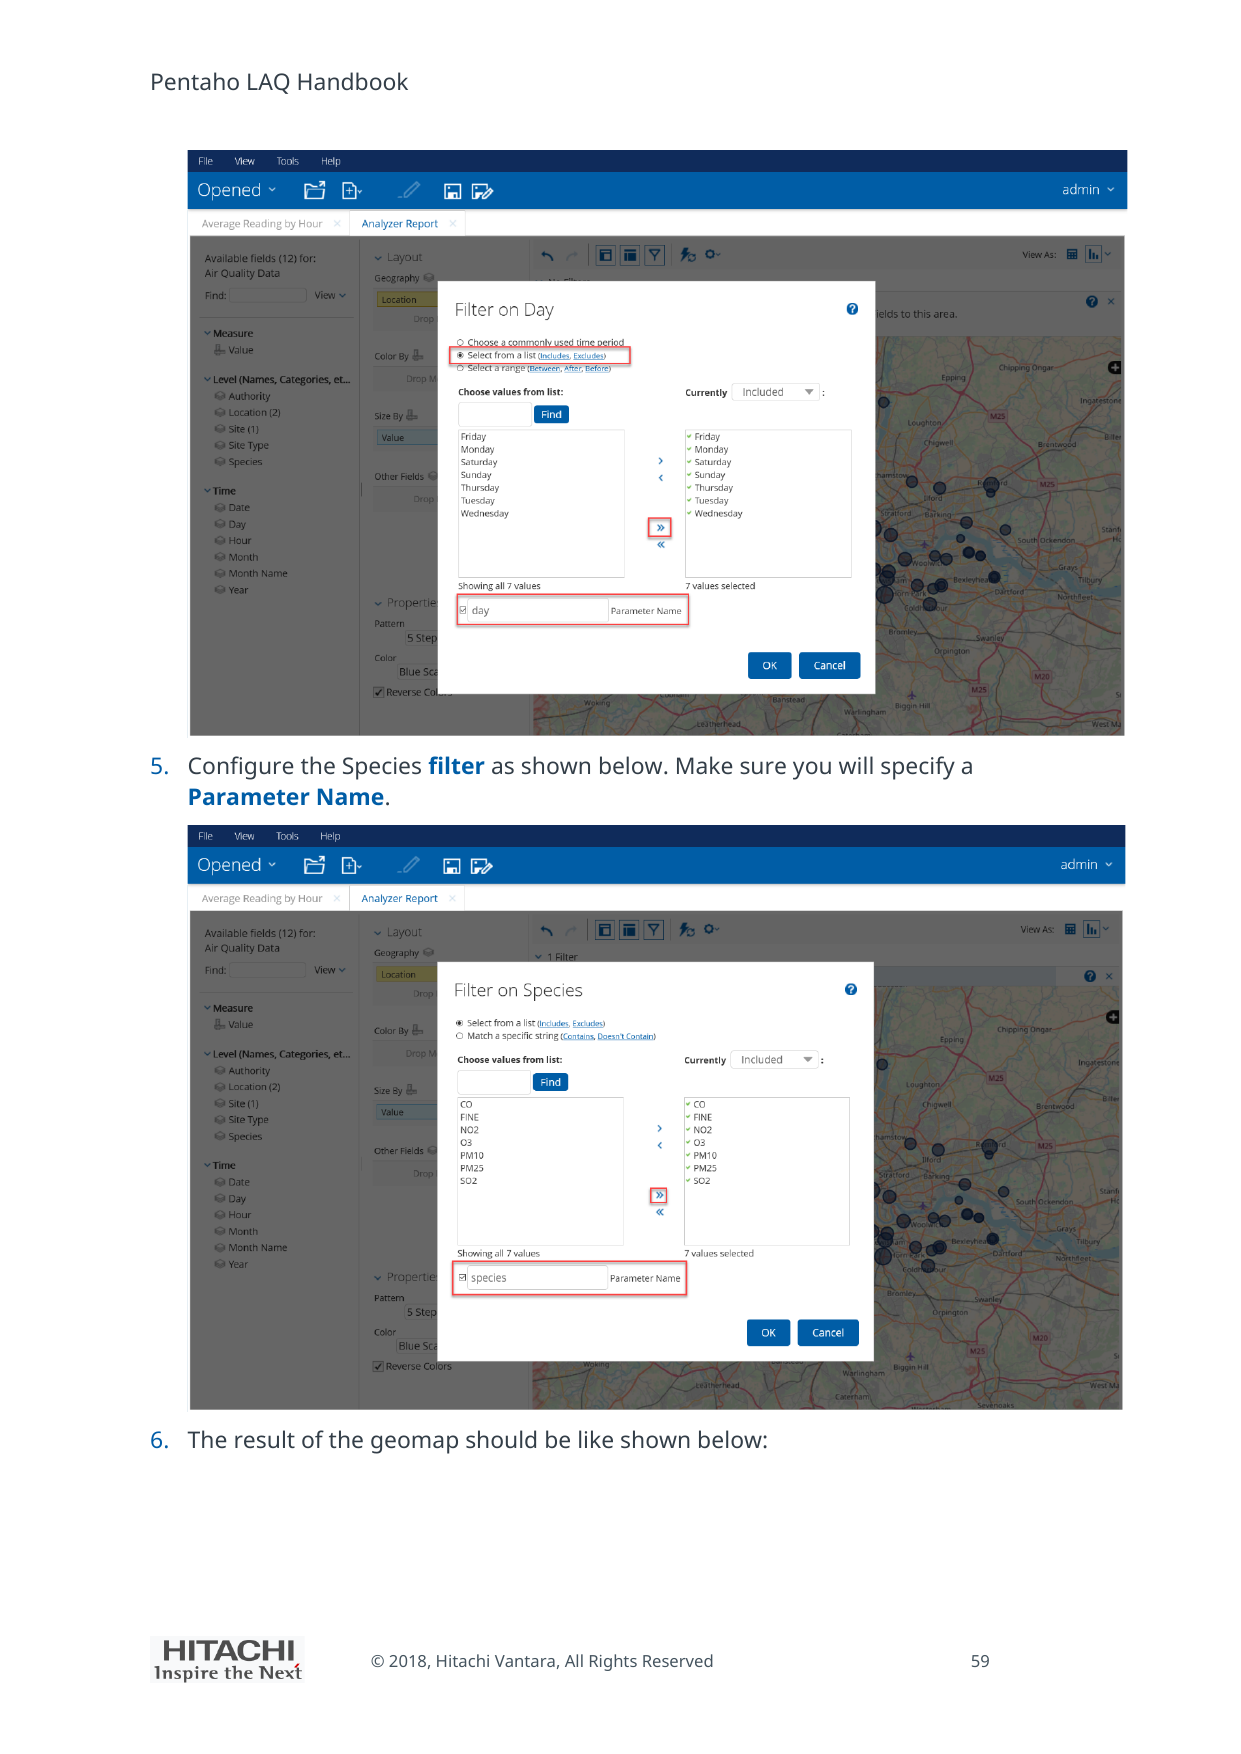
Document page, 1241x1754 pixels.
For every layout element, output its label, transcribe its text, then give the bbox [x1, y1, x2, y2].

picture [187, 150, 1128, 738]
picture [187, 825, 1126, 1412]
picture [150, 1636, 305, 1683]
text The result of the geomap should be like shown below: [150, 1424, 1090, 1455]
text Configure the Species filter as shown below. Make sure you will specify a Parameter Name. [150, 750, 1090, 812]
